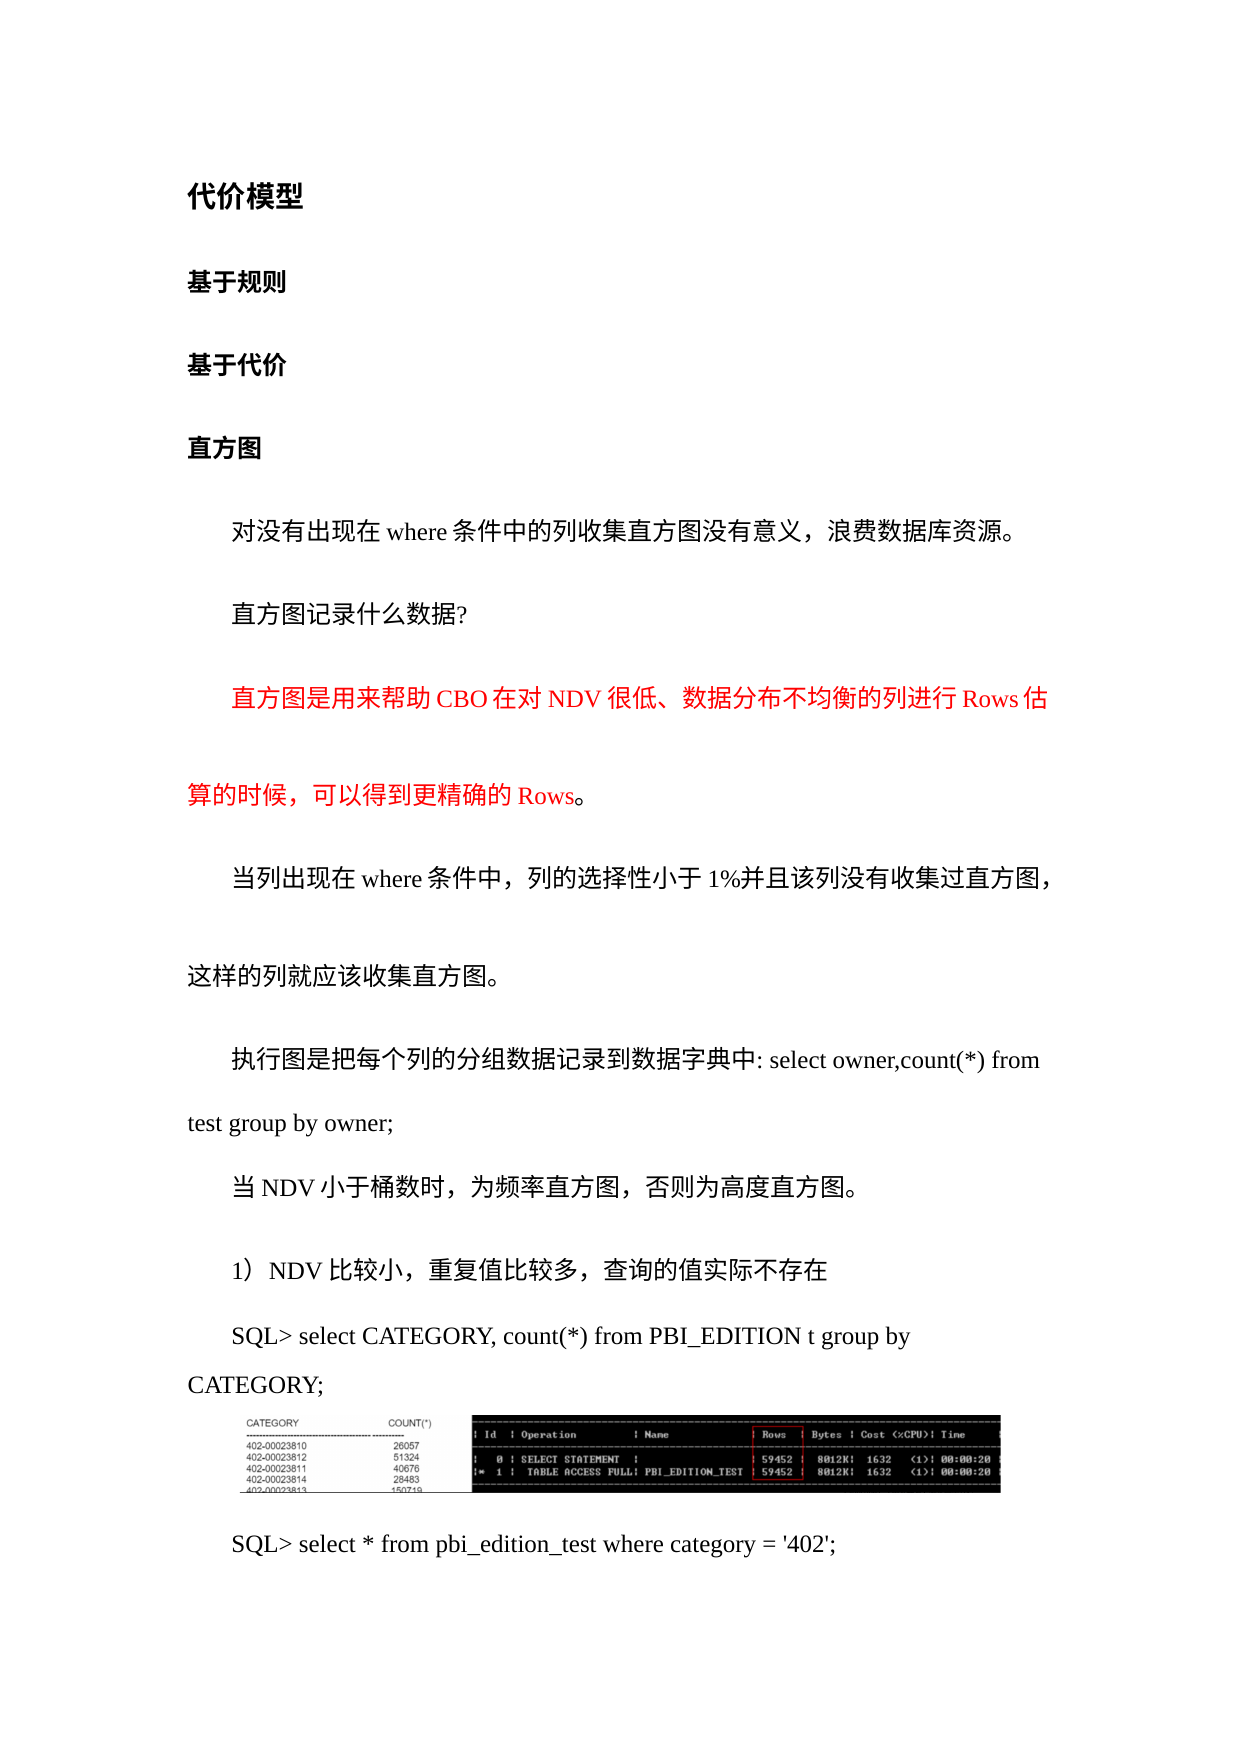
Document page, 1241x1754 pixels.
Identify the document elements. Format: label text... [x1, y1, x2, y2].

subtitle 直方图 [187, 414, 1053, 479]
subtitle 基于代价 [187, 331, 1053, 396]
text 当列出现在where条件中，列的选择性小于1%并且该列没有收集过直方图，这样的列就应该收集直方图。 [187, 844, 1053, 1007]
subtitle 基于规则 [187, 248, 1053, 313]
text 对没有出现在where条件中的列收集直方图没有意义，浪费数据库资源。 [187, 497, 1053, 562]
text SQL> select CATEGORY, count(*) from PBI_EDITION t group by CATEGORY; [187, 1319, 1053, 1401]
text 直方图记录什么数据? [187, 581, 1053, 646]
text 执行图是把每个列的分组数据记录到数据字典中: select owner,count(*) from test group by owner; [187, 1025, 1053, 1139]
text SQL> select * from pbi_edition_test where category = '402'; [187, 1527, 1053, 1559]
subtitle 代价模型 [187, 162, 1053, 227]
picture [239, 1415, 1001, 1493]
text 1）NDV比较小，重复值比较多，查询的值实际不存在 [187, 1236, 1053, 1301]
text 直方图是用来帮助CBO在对NDV很低、数据分布不均衡的列进行Rows估算的时候，可以得到更精确的Rows。 [187, 664, 1053, 826]
text 当NDV小于桶数时，为频率直方图，否则为高度直方图。 [187, 1153, 1053, 1218]
